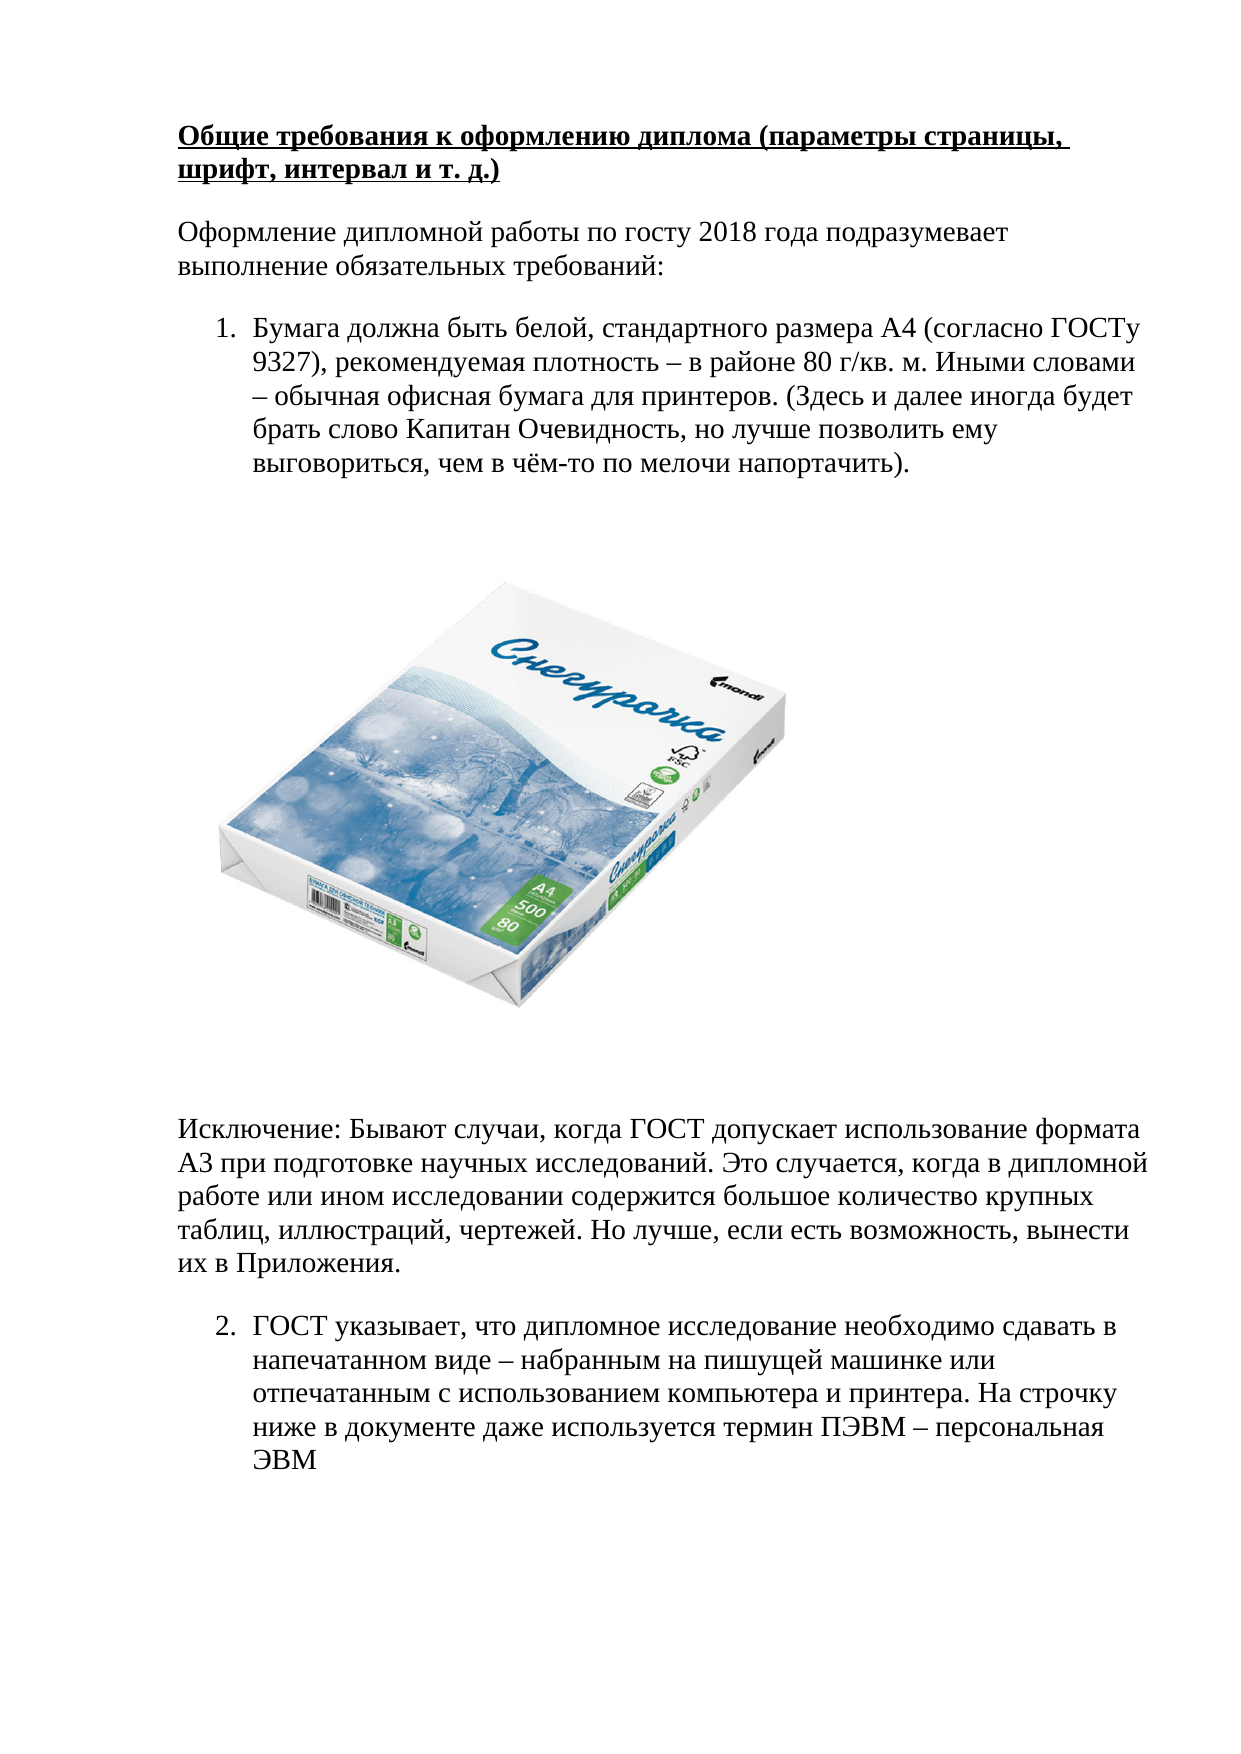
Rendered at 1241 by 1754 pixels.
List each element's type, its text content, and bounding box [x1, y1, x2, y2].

picture [214, 507, 790, 1083]
text Оформление дипломной работы по госту 2018 года подразумевает выполнение обязательных требований: [177, 214, 1152, 281]
list ГОСТ указывает, что дипломное исследование необходимо сдавать в напечатанном виде – набранным на пишущей машинке или отпечатанным с использованием компьютера и принтера. На строчку ниже в документе даже используется термин ПЭВМ – персональная ЭВМ [215, 1308, 1152, 1476]
text Общие требования к оформлению диплома (параметры страницы, шрифт, интервал и т. д.) [177, 118, 1152, 185]
list Бумага должна быть белой, стандартного размера А4 (согласно ГОСТу 9327), рекомендуемая плотность – в районе 80 г/кв. м. Иными словами – обычная офисная бумага для принтеров. (Здесь и далее иногда будет брать слово Капитан Очевидность, но лучше позволить ему выговориться, чем в чём-то по мелочи напортачить). [215, 311, 1152, 478]
text Исключение: Бывают случаи, когда ГОСТ допускает использование формата A3 при подготовке научных исследований. Это случается, когда в дипломной работе или ином исследовании содержится большое количество крупных таблиц, иллюстраций, чертежей. Но лучше, если есть возможность, вынести их в Приложения. [177, 1111, 1152, 1279]
